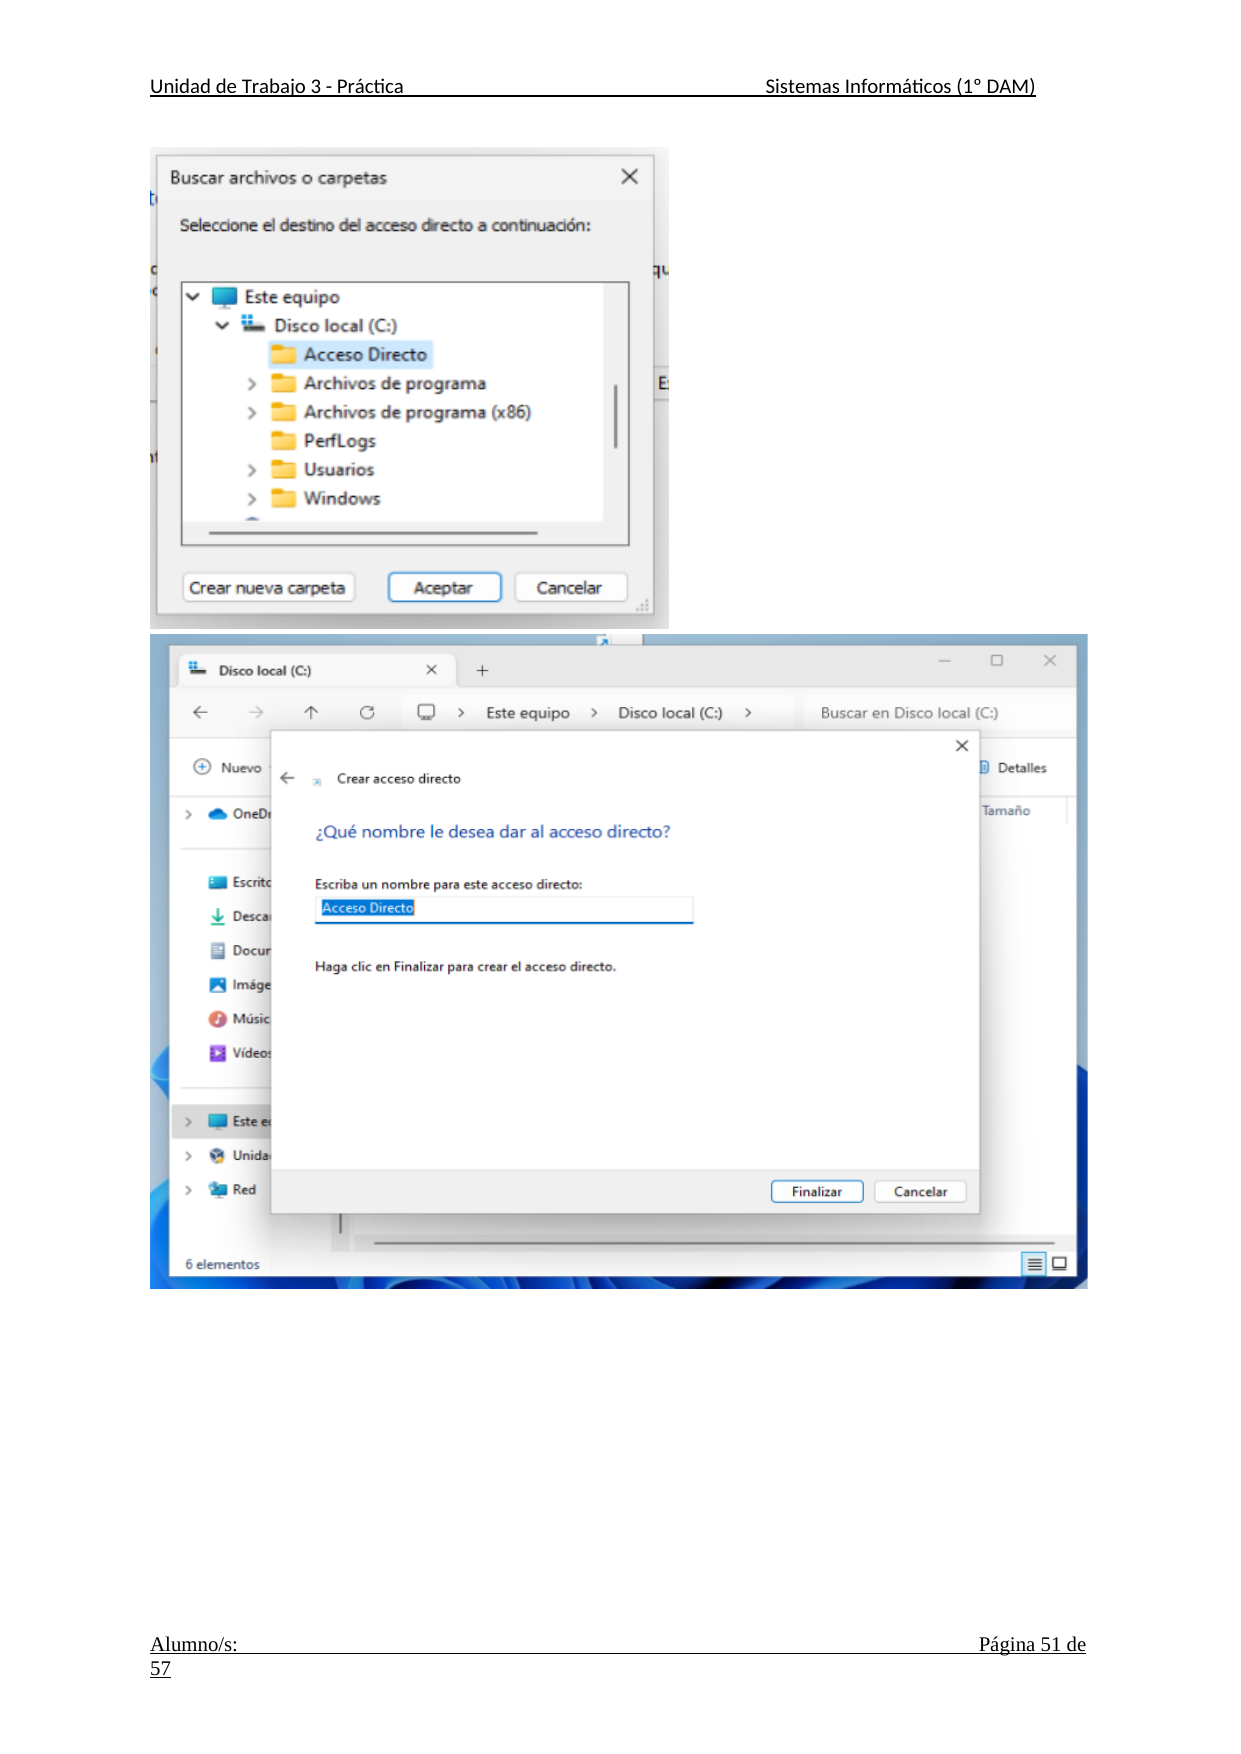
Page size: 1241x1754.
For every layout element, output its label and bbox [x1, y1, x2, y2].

picture [150, 147, 669, 629]
picture [150, 634, 1088, 1289]
